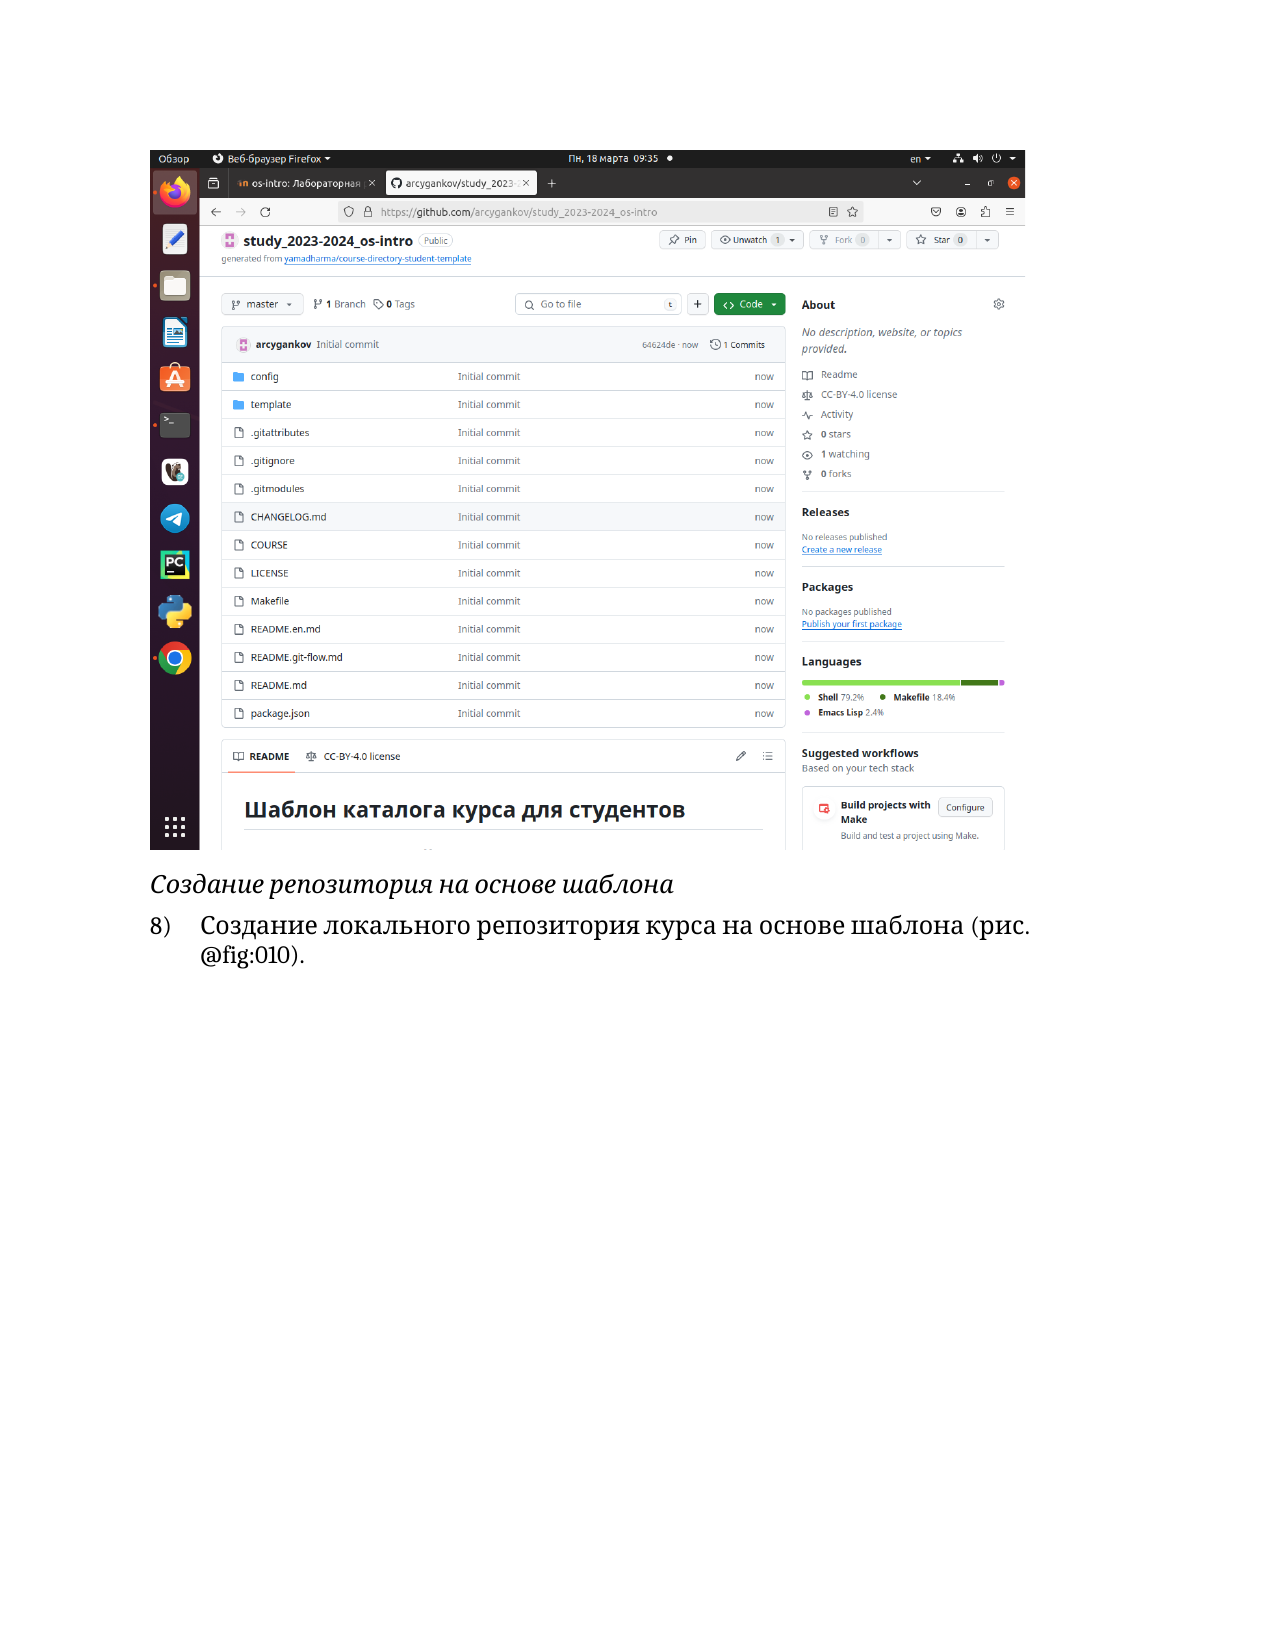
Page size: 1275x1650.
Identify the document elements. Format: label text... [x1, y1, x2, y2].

picture [150, 150, 1025, 850]
list Создание локального репозитория курса на основе шаблона (рис. @fig:010). [150, 912, 1125, 969]
text Создание репозитория на основе шаблона [150, 871, 1125, 899]
